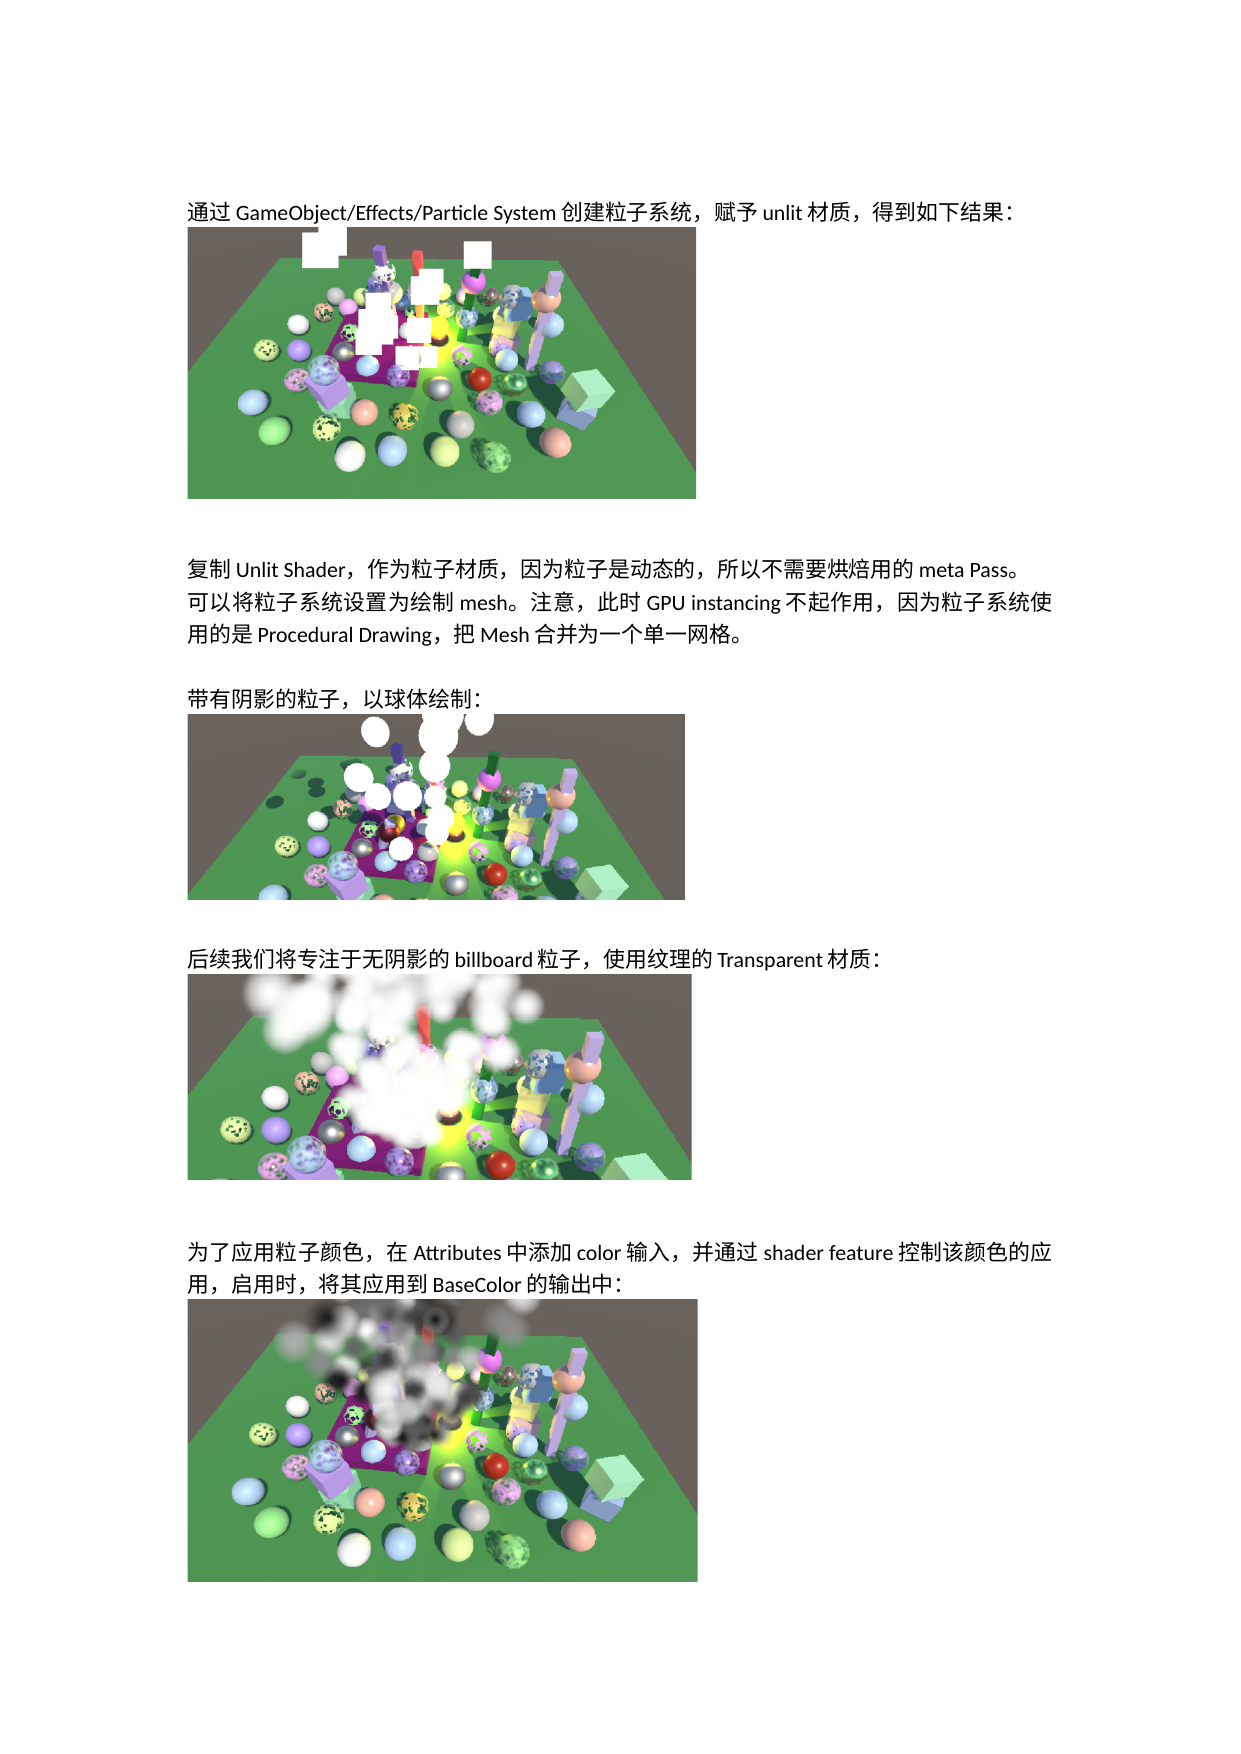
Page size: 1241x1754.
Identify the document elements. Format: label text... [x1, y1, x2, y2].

text 为了应用粒子颜色，在Attributes中添加color输入，并通过shader feature控制该颜色的应用，启用时，将其应用到BaseColor的输出中： [187, 1234, 1053, 1299]
text 可以将粒子系统设置为绘制mesh。注意，此时GPU instancing不起作用，因为粒子系统使用的是Procedural Drawing，把Mesh合并为一个单一网格。 [187, 584, 1053, 649]
text 带有阴影的粒子，以球体绘制： [187, 682, 1053, 714]
picture [187, 227, 697, 499]
picture [187, 1299, 698, 1582]
picture [187, 974, 692, 1180]
picture [187, 714, 685, 900]
text 通过GameObject/Effects/Particle System创建粒子系统，赋予unlit材质，得到如下结果： [187, 194, 1053, 227]
text 后续我们将专注于无阴影的billboard粒子，使用纹理的Transparent材质： [187, 942, 1053, 974]
text 复制Unlit Shader，作为粒子材质，因为粒子是动态的，所以不需要烘焙用的meta Pass。 [187, 552, 1053, 584]
